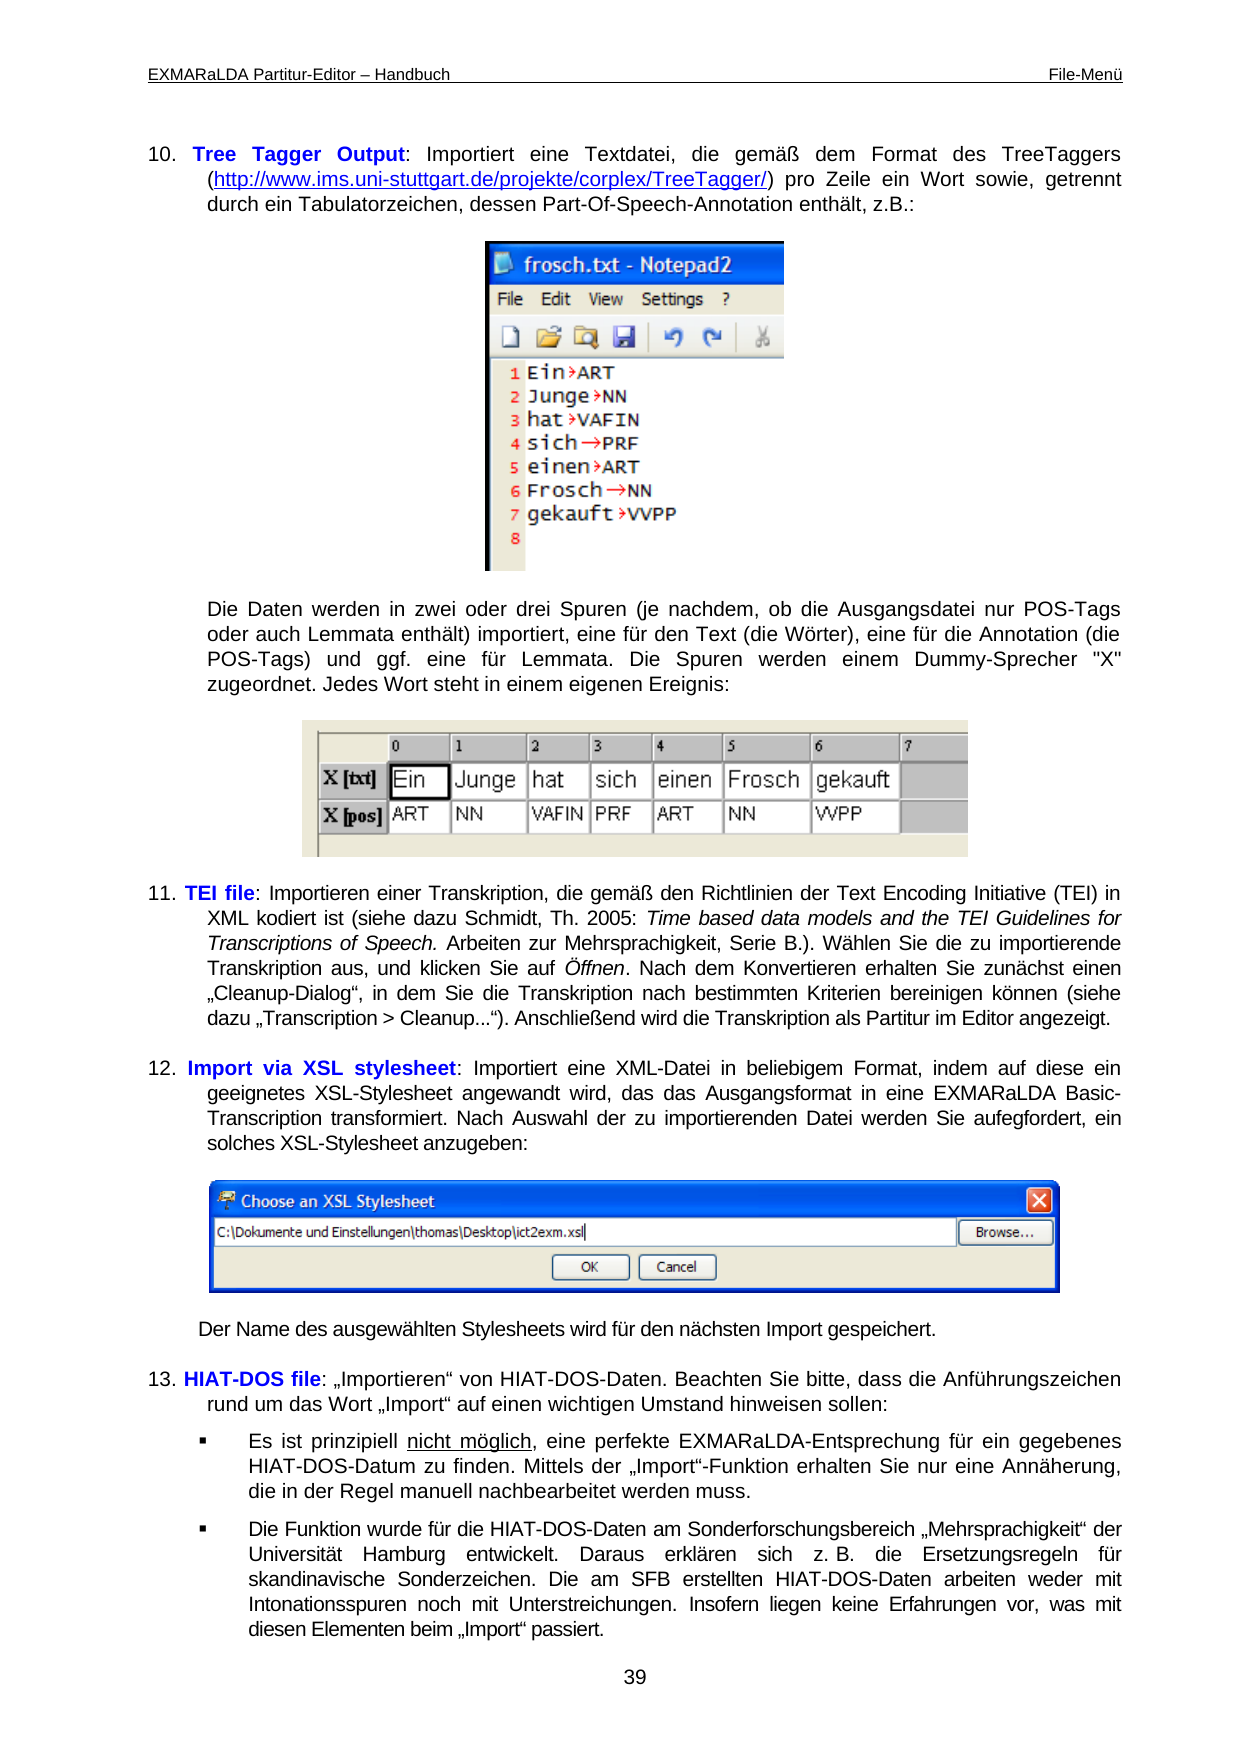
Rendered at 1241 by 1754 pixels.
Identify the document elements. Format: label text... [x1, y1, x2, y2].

text Die Daten werden in zwei oder drei Spuren (je nachdem, ob die Ausgangsdatei nur POS-Tags oder auch Lemmata enthält) importiert, eine für den Text (die Wörter), eine für die Annotation (die POS-Tags) und ggf. eine für Lemmata. Die Spuren werden einem Dummy-Sprecher "X" zugeordnet. Jedes Wort steht in einem eigenen Ereignis: [148, 596, 1122, 696]
text Es ist prinzipiell nicht möglich, eine perfekte EXMARaLDA-Entsprechung für ein gegebenes HIAT-DOS-Datum zu finden. Mittels der „Import“-Funktion erhalten Sie nur eine Annäherung, die in der Regel manuell nachbearbeitet werden muss. [198, 1428, 1122, 1503]
text 10. Tree Tagger Output: Importiert eine Textdatei, die gemäß dem Format des TreeTaggers (http://www.ims.uni-stuttgart.de/projekte/corplex/TreeTagger/) pro Zeile ein Wort sowie, getrennt durch ein Tabulatorzeichen, dessen Part-Of-Speech-Annotation enthält, z.B.: [148, 142, 1122, 217]
text 12. Import via XSL stylesheet: Importiert eine XML-Datei in beliebigem Format, indem auf diese ein geeignetes XSL-Stylesheet angewandt wird, das das Ausgangsformat in eine EXMARaLDA Basic-Transcription transformiert. Nach Auswahl der zu importierenden Datei werden Sie aufegfordert, ein solches XSL-Stylesheet anzugeben: [148, 1056, 1122, 1156]
picture [209, 1180, 1060, 1293]
text Der Name des ausgewählten Stylesheets wird für den nächsten Import gespeichert. [148, 1317, 1122, 1341]
picture [485, 241, 784, 571]
text 13. HIAT-DOS file: „Importieren“ von HIAT-DOS-Daten. Beachten Sie bitte, dass die Anführungszeichen rund um das Wort „Import“ auf einen wichtigen Umstand hinweisen sollen: [148, 1366, 1122, 1416]
picture [302, 720, 968, 857]
text 11. TEI file: Importieren einer Transkription, die gemäß den Richtlinien der Text Encoding Initiative (TEI) in XML kodiert ist (siehe dazu Schmidt, Th. 2005: Time based data models and the TEI Guidelines for Transcriptions of Speech. Arbeiten zur Mehrsprachigkeit, Serie B.). Wählen Sie die zu importierende Transkription aus, und klicken Sie auf Öffnen. Nach dem Konvertieren erhalten Sie zunächst einen „Cleanup-Dialog“, in dem Sie die Transkription nach bestimmten Kriterien bereinigen können (siehe dazu „Transcription > Cleanup...“). Anschließend wird die Transkription als Partitur im Editor angezeigt. [148, 881, 1122, 1031]
text Die Funktion wurde für die HIAT-DOS-Daten am Sonderforschungsbereich „Mehrsprachigkeit“ der Universität Hamburg entwickelt. Daraus erklären sich z. B. die Ersetzungsregeln für skandinavische Sonderzeichen. Die am SFB erstellten HIAT-DOS-Daten arbeiten weder mit Intonationsspuren noch mit Unterstreichungen. Insofern liegen keine Erfahrungen vor, was mit diesen Elementen beim „Import“ passiert. [198, 1516, 1122, 1641]
